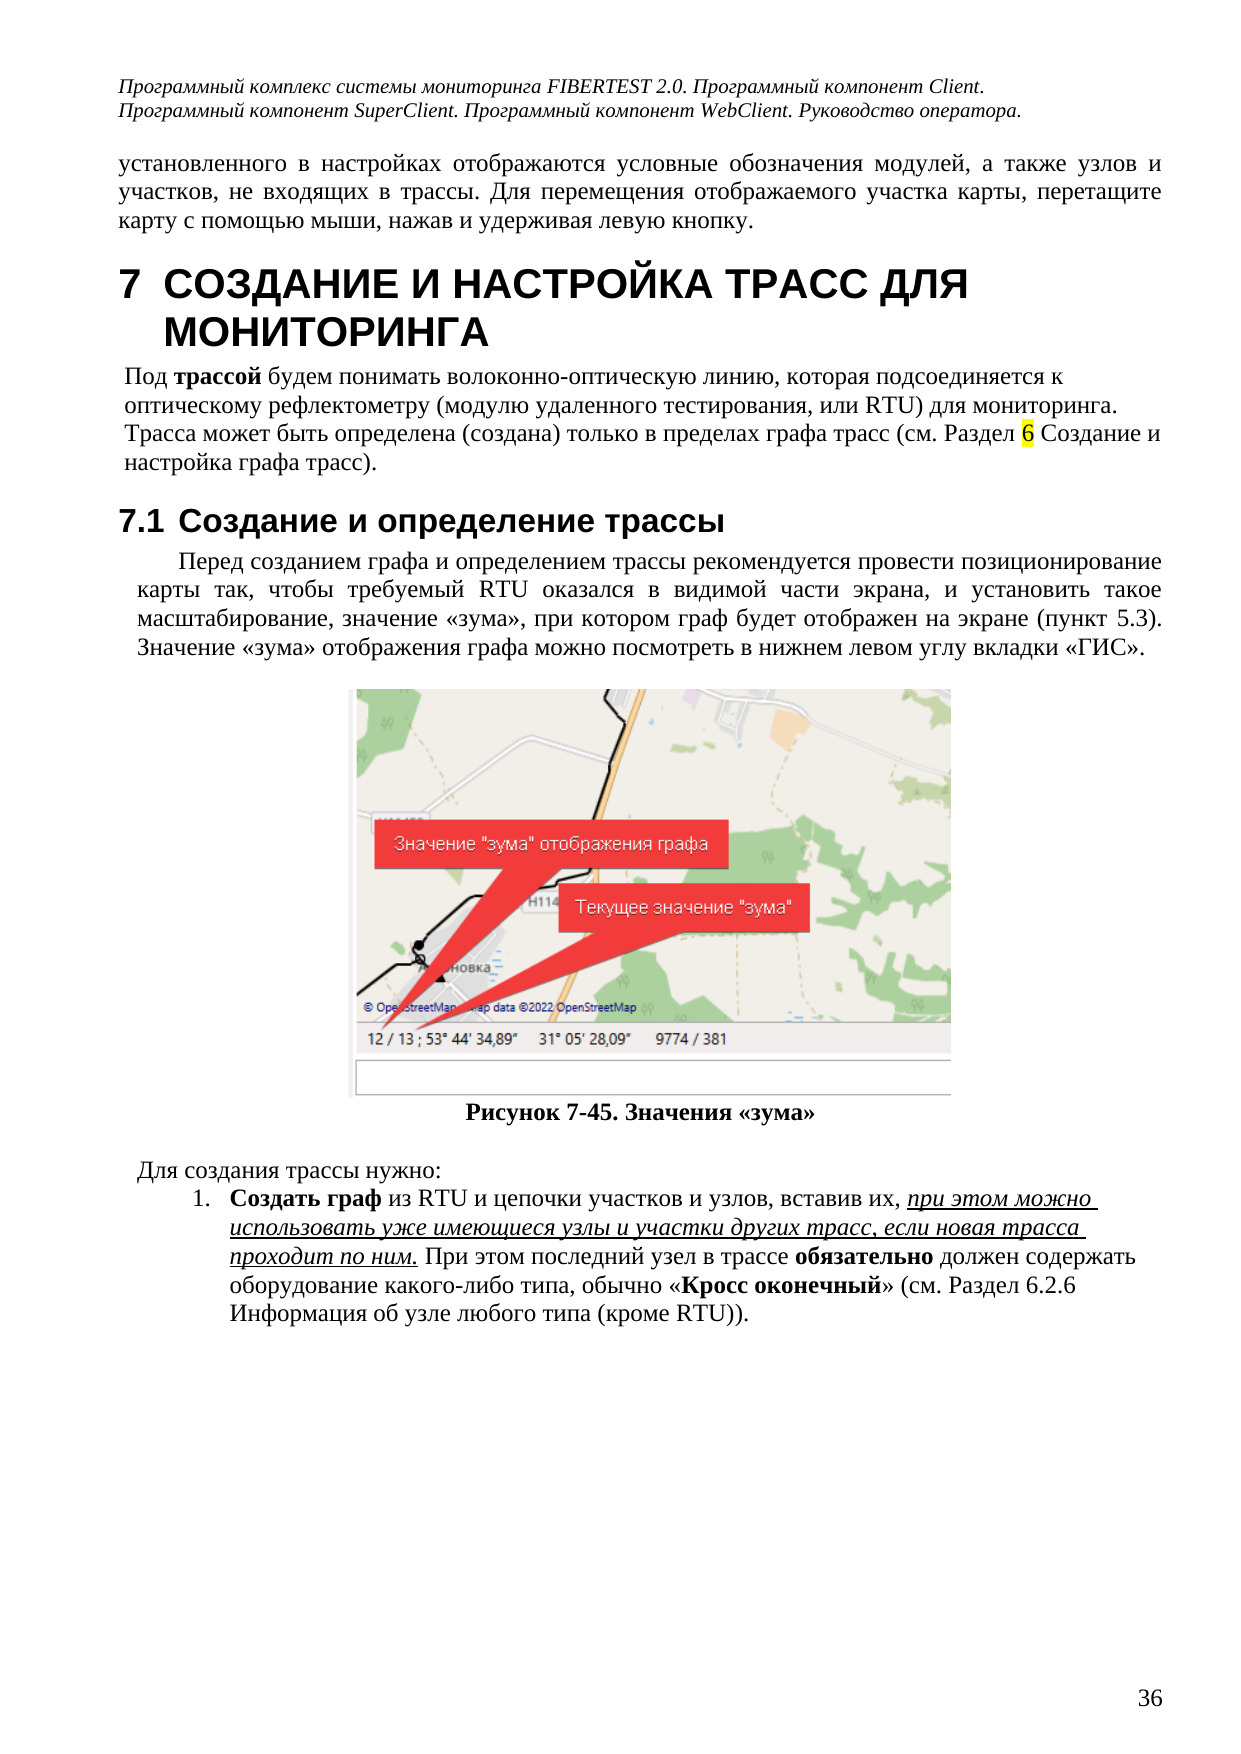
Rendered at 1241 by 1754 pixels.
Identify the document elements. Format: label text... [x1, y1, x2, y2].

picture [348, 689, 951, 1098]
list Создать граф из RTU и цепочки участков и узлов, вставив их, при этом можно использовать уже имеющиеся узлы и участки других трасс, если новая трасса проходит по ним. При этом последний узел в трассе обязательно должен содержать оборудование какого-либо типа, обычно «Кросс оконечный» (см. Раздел 6.2.6 Информация об узле любого типа (кроме RTU)). [192, 1183, 1162, 1327]
subtitle Создание и определение трассы [118, 501, 1162, 539]
text Перед созданием графа и определением трассы рекомендуется провести позиционирование карты так, чтобы требуемый RTU оказался в видимой части экрана, и установить такое масштабирование, значение «зума», при котором граф будет отображен на экране (пункт 5.3). Значение «зума» отображения графа можно посмотреть в нижнем левом углу вкладки «ГИС». [137, 546, 1162, 661]
list Под трассой будем понимать волоконно-оптическую линию, которая подсоединяется к оптическому рефлектометру (модулю удаленного тестирования, или RTU) для мониторинга. Трасса может быть определена (создана) только в пределах графа трасс (см. Раздел 6 Создание и настройка графа трасс). [124, 361, 1162, 476]
subtitle Создание и настройка трасс для мониторинга [118, 259, 1162, 355]
text Для создания трассы нужно: [118, 1155, 1162, 1183]
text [118, 148, 1162, 234]
